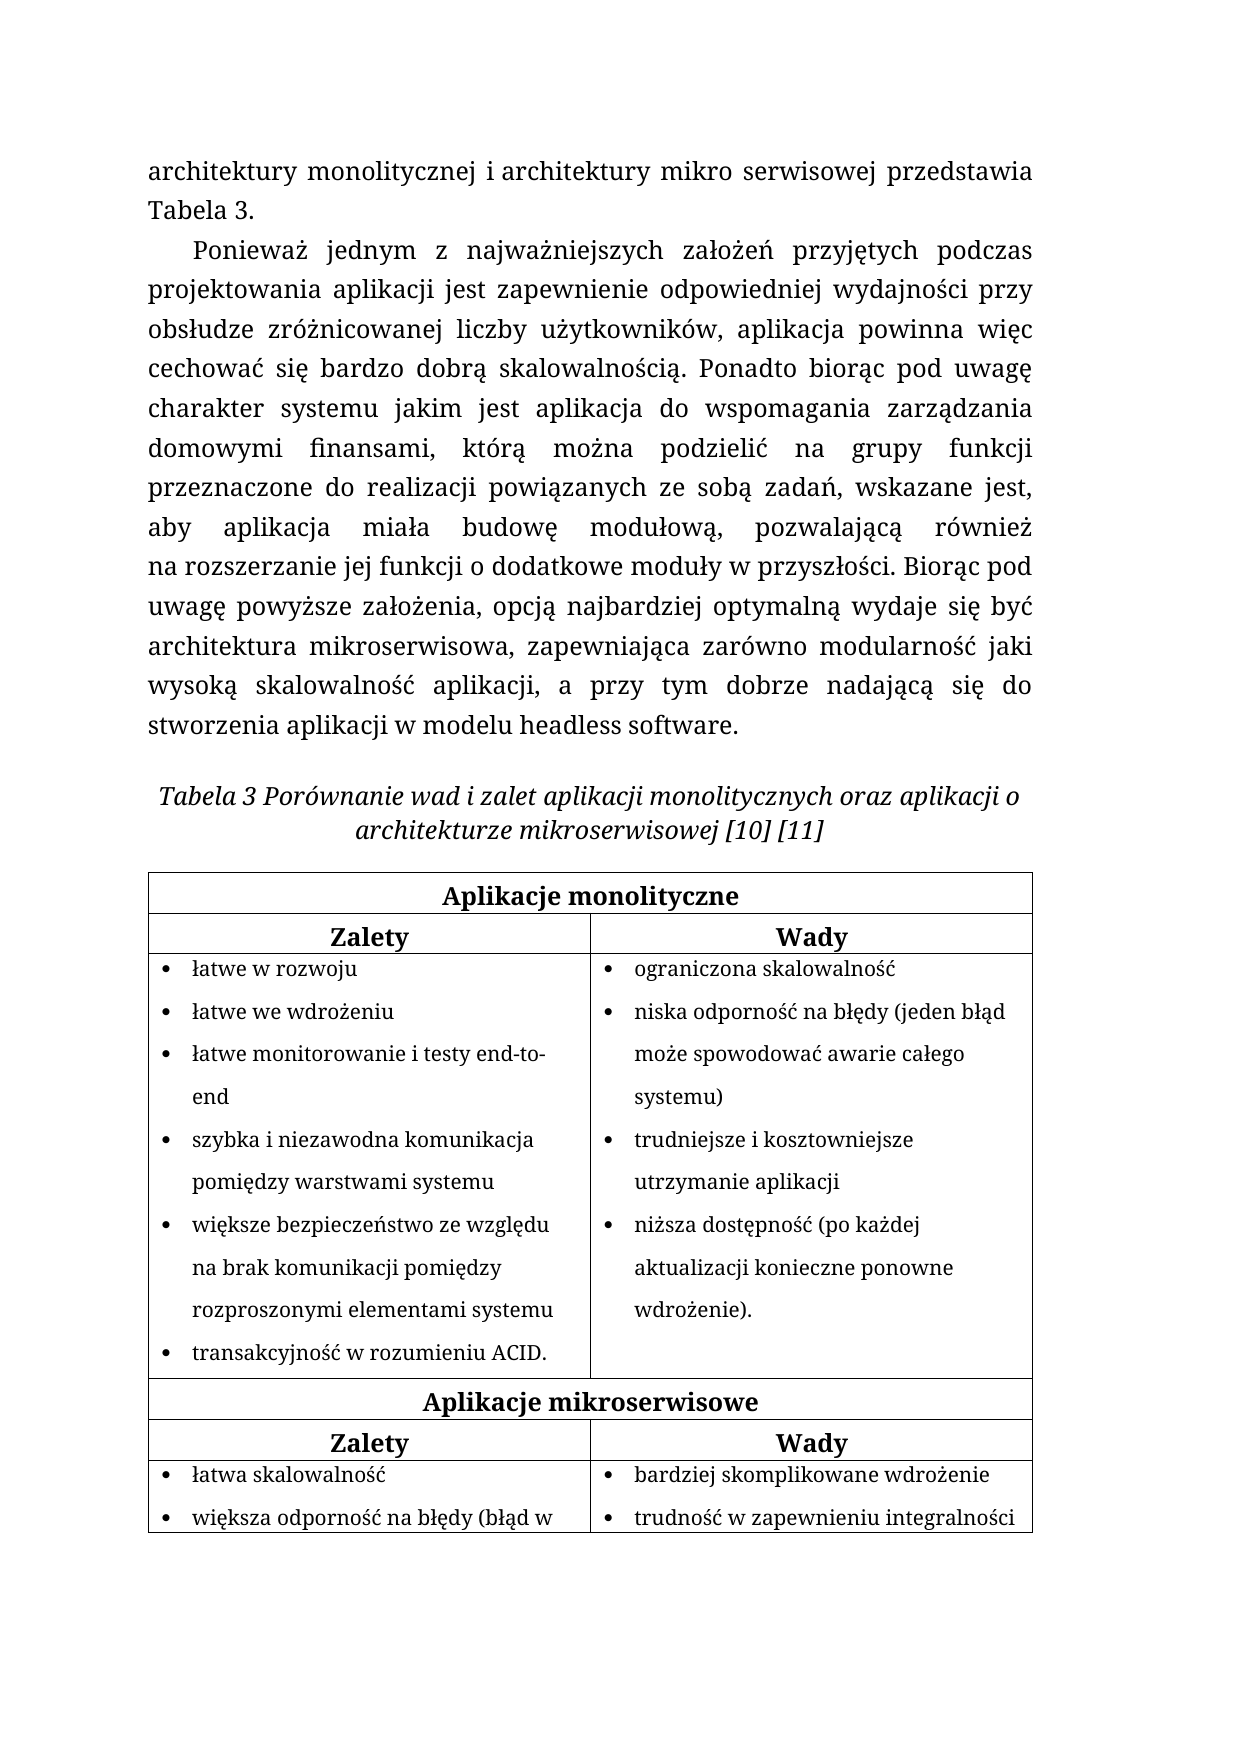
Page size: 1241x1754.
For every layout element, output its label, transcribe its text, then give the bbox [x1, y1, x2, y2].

table_cell łatwe w rozwoju łatwe we wdrożeniu łatwe monitorowanie i testy end-to-end szybka i niezawodna komunikacja pomiędzy warstwami systemu większe bezpieczeństwo ze względu na brak komunikacji pomiędzy rozproszonymi elementami systemu transakcyjność w rozumieniu ACID. [149, 954, 590, 1378]
text Tabela Porównanie wad i zalet aplikacji monolitycznych oraz aplikacji o architekturze mikroserwisowej [148, 779, 1033, 847]
text Ponieważ jednym z najważniejszych założeń przyjętych podczas projektowania aplikacji jest zapewnienie odpowiedniej wydajności przy obsłudze zróżnicowanej liczby użytkowników, aplikacja powinna więc cechować się bardzo dobrą skalowalnością. Ponadto biorąc pod uwagę charakter systemu jakim jest aplikacja do wspomagania zarządzania domowymi finansami, którą można podzielić na grupy funkcji przeznaczone do realizacji powiązanych ze sobą zadań, wskazane jest, aby aplikacja miała budowę modułową, pozwalającą również na rozszerzanie jej funkcji o dodatkowe moduły w przyszłości. Biorąc pod uwagę powyższe założenia, opcją najbardziej optymalną wydaje się być architektura mikroserwisowa, zapewniająca zarówno modularność jaki wysoką skalowalność aplikacji, a przy tym dobrze nadającą się do stworzenia aplikacji w modelu headless software. [148, 227, 1033, 741]
table_cell Wady [591, 1420, 1032, 1459]
table_cell Aplikacje mikroserwisowe [149, 1379, 1032, 1419]
table_cell Wady [591, 914, 1032, 953]
table_cell Zalety [149, 914, 590, 953]
table_header Aplikacje monolityczne [149, 873, 1032, 913]
table_cell Zalety [149, 1420, 590, 1459]
table_cell ograniczona skalowalność niska odporność na błędy (jeden błąd może spowodować awarie całego systemu) trudniejsze i kosztowniejsze utrzymanie aplikacji niższa dostępność (po każdej aktualizacji konieczne ponowne wdrożenie). [591, 954, 1032, 1378]
